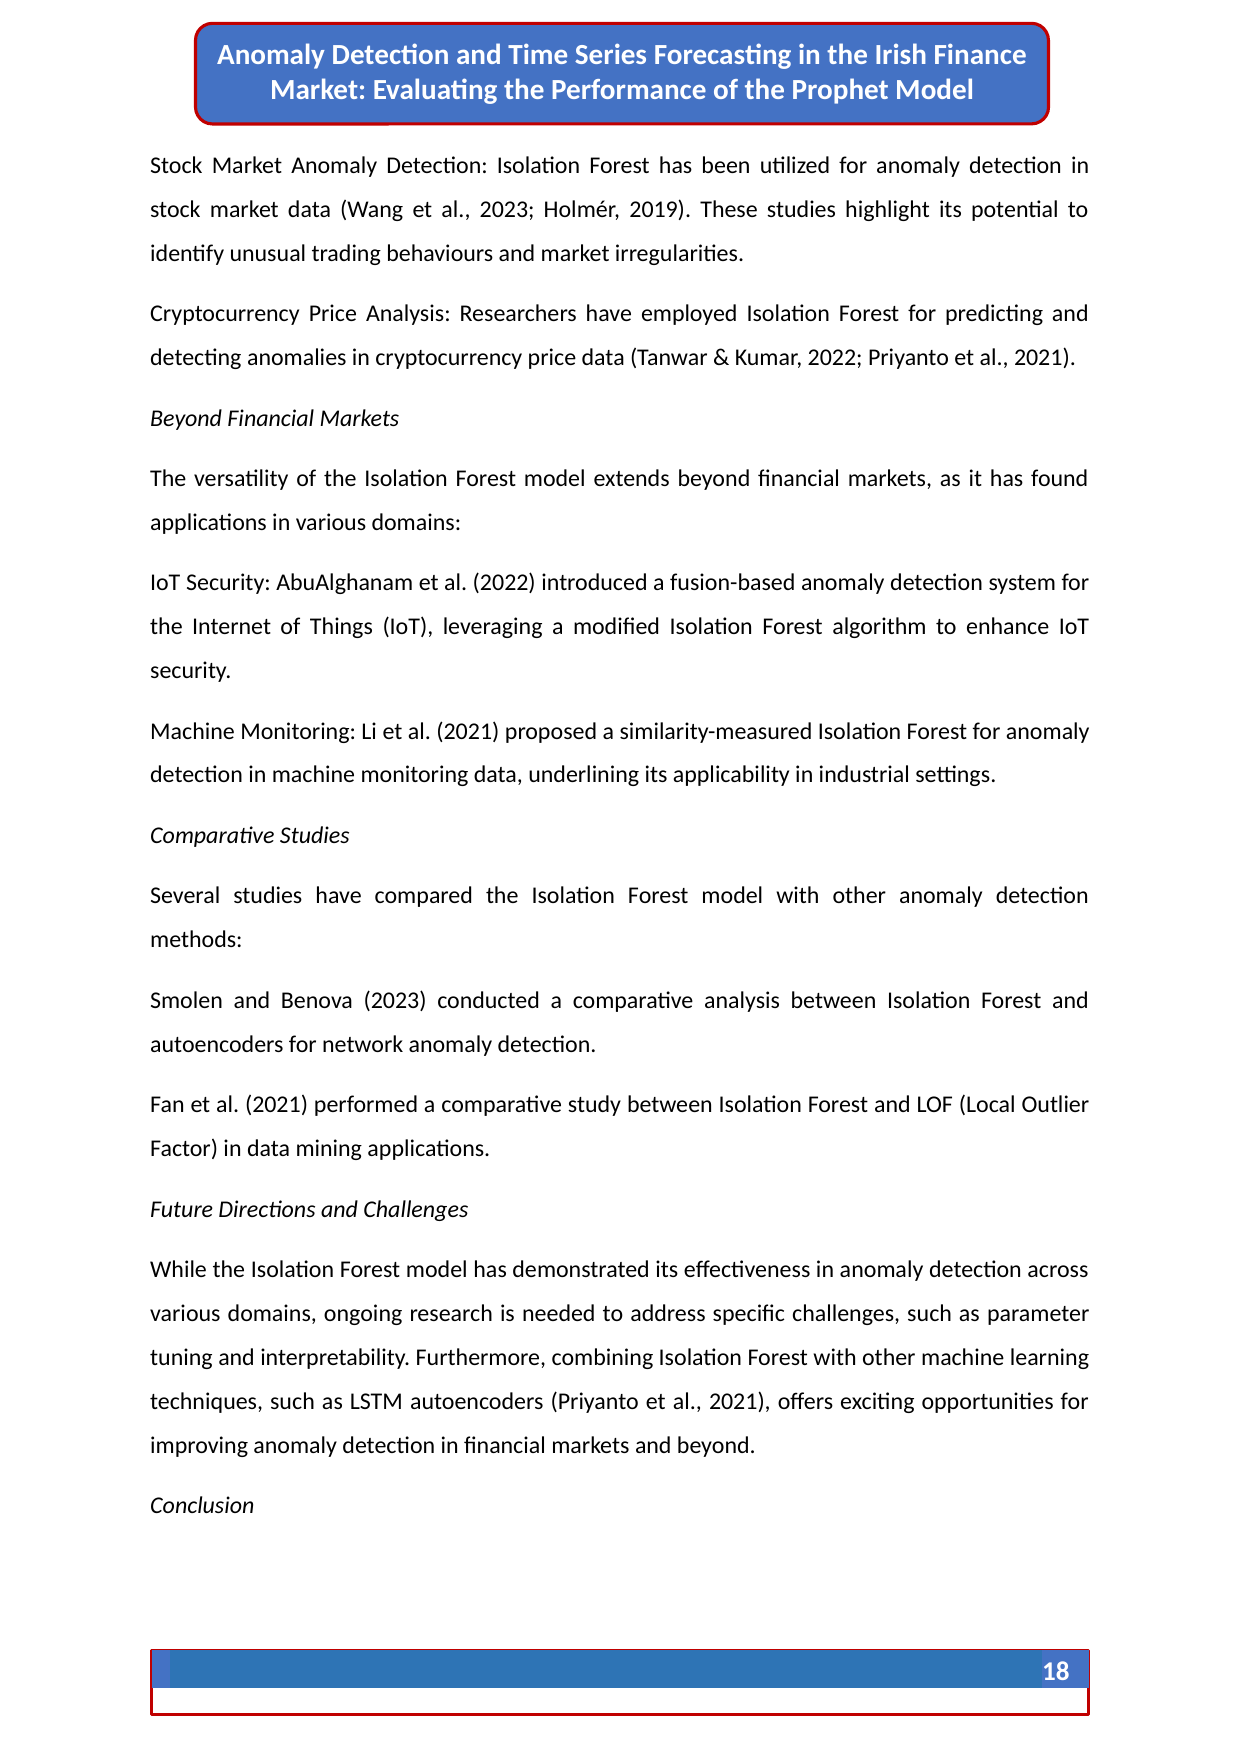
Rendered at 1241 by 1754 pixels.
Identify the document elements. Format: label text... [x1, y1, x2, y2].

text Stock Market Anomaly Detection: Isolation Forest has been utilized for anomaly detection in stock market data (Wang et al., 2023; Holmér, 2019). These studies highlight its potential to identify unusual trading behaviours and market irregularities. [150, 150, 1090, 267]
text Beyond Financial Markets [150, 403, 1090, 432]
text Fan et al. (2021) performed a comparative study between Isolation Forest and LOF (Local Outlier Factor) in data mining applications. [150, 1089, 1090, 1162]
text Smolen and Benova (2023) conducted a comparative analysis between Isolation Forest and autoencoders for network anomaly detection. [150, 985, 1090, 1058]
text Several studies have compared the Isolation Forest model with other anomaly detection methods: [150, 881, 1090, 954]
text The versatility of the Isolation Forest model extends beyond financial markets, as it has found applications in various domains: [150, 463, 1090, 536]
text Future Directions and Challenges [150, 1194, 1090, 1223]
text Cryptocurrency Price Analysis: Researchers have employed Isolation Forest for predicting and detecting anomalies in cryptocurrency price data (Tanwar & Kumar, 2022; Priyanto et al., 2021). [150, 298, 1090, 371]
text Machine Monitoring: Li et al. (2021) proposed a similarity-measured Isolation Forest for anomaly detection in machine monitoring data, underlining its applicability in industrial settings. [150, 716, 1090, 789]
text Conclusion [150, 1490, 1090, 1519]
text IoT Security: AbuAlghanam et al. (2022) introduced a fusion-based anomaly detection system for the Internet of Things (IoT), leveraging a modified Isolation Forest algorithm to enhance IoT security. [150, 567, 1090, 684]
text While the Isolation Forest model has demonstrated its effectiveness in anomaly detection across various domains, ongoing research is needed to address specific challenges, such as parameter tuning and interpretability. Furthermore, combining Isolation Forest with other machine learning techniques, such as LSTM autoencoders (Priyanto et al., 2021), offers exciting opportunities for improving anomaly detection in financial markets and beyond. [150, 1254, 1090, 1459]
text Comparative Studies [150, 820, 1090, 849]
